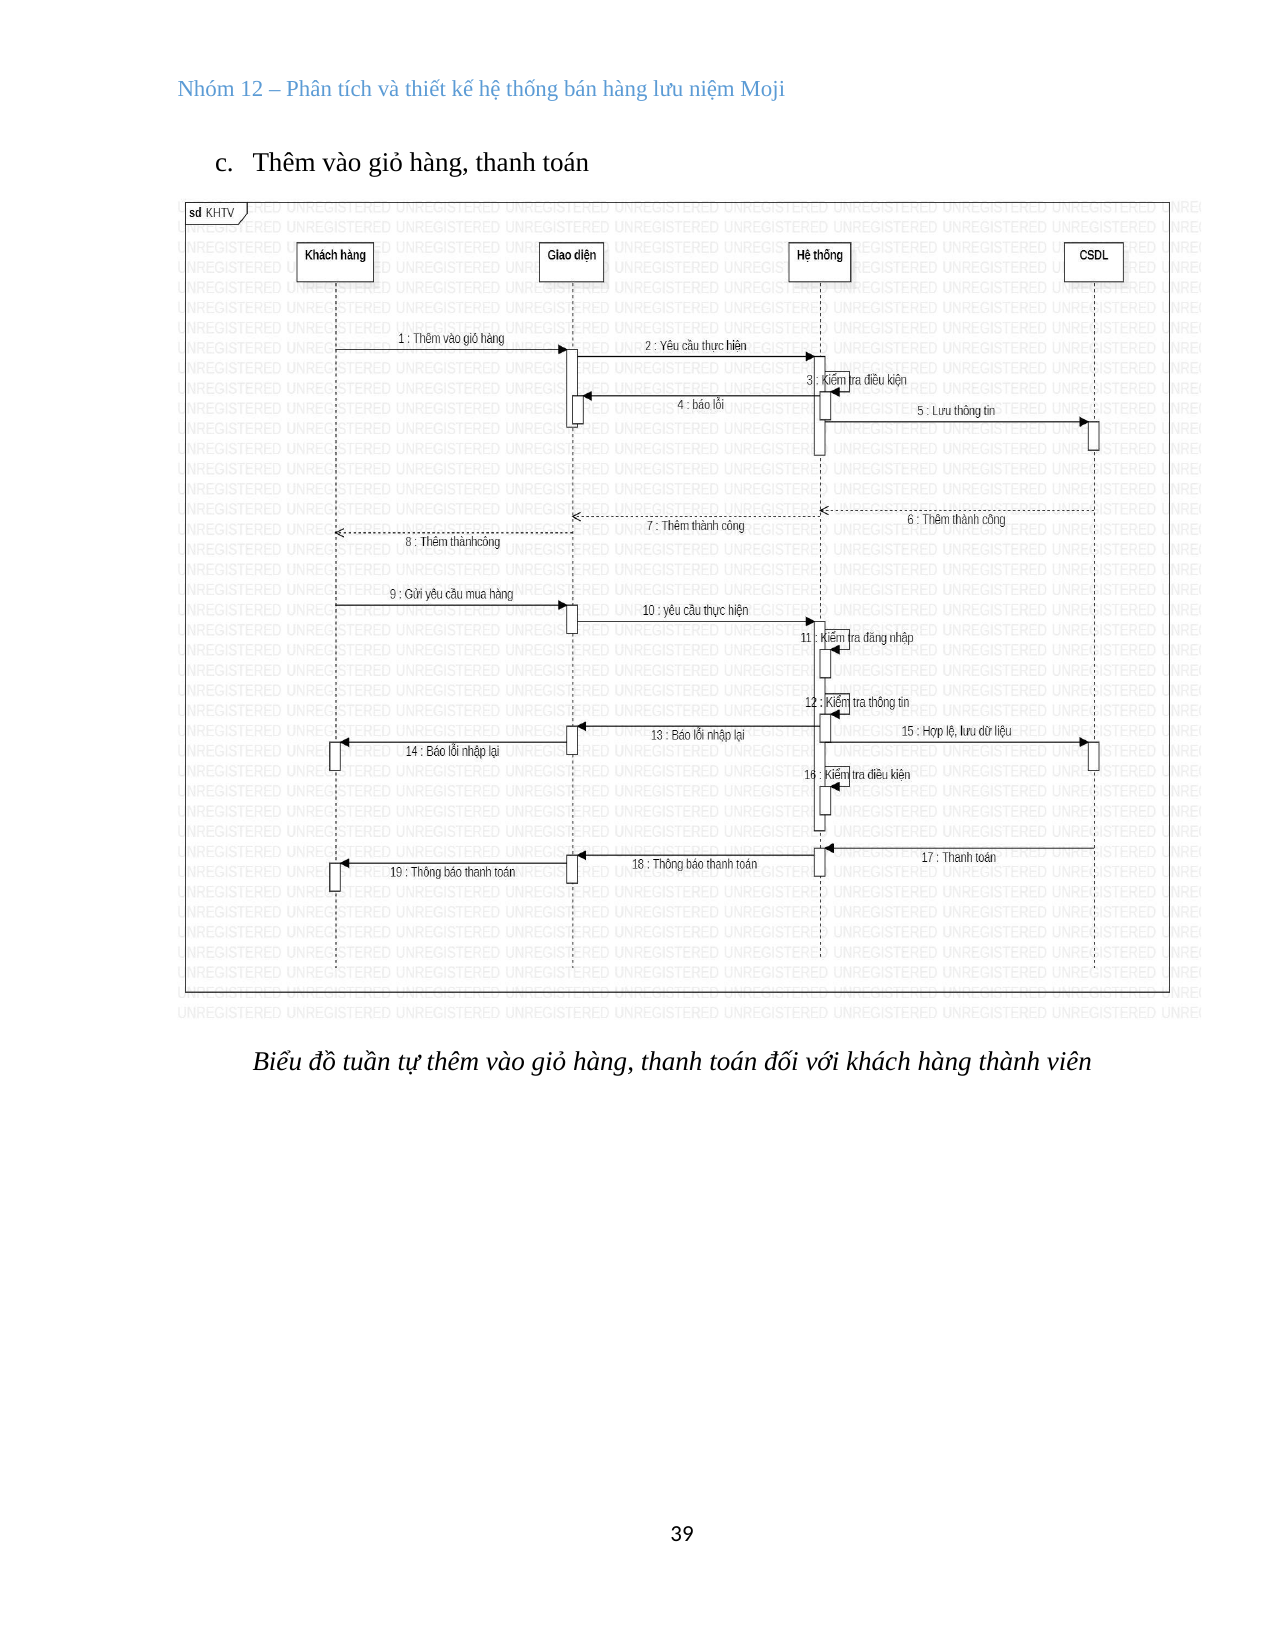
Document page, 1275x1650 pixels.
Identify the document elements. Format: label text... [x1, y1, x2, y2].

text Biểu đồ tuần tự thêm vào giỏ hàng, thanh toán đối với khách hàng thành viên [177, 1045, 1186, 1076]
picture [177, 192, 1202, 1032]
text c. Thêm vào giỏ hàng, thanh toán [215, 146, 1186, 177]
